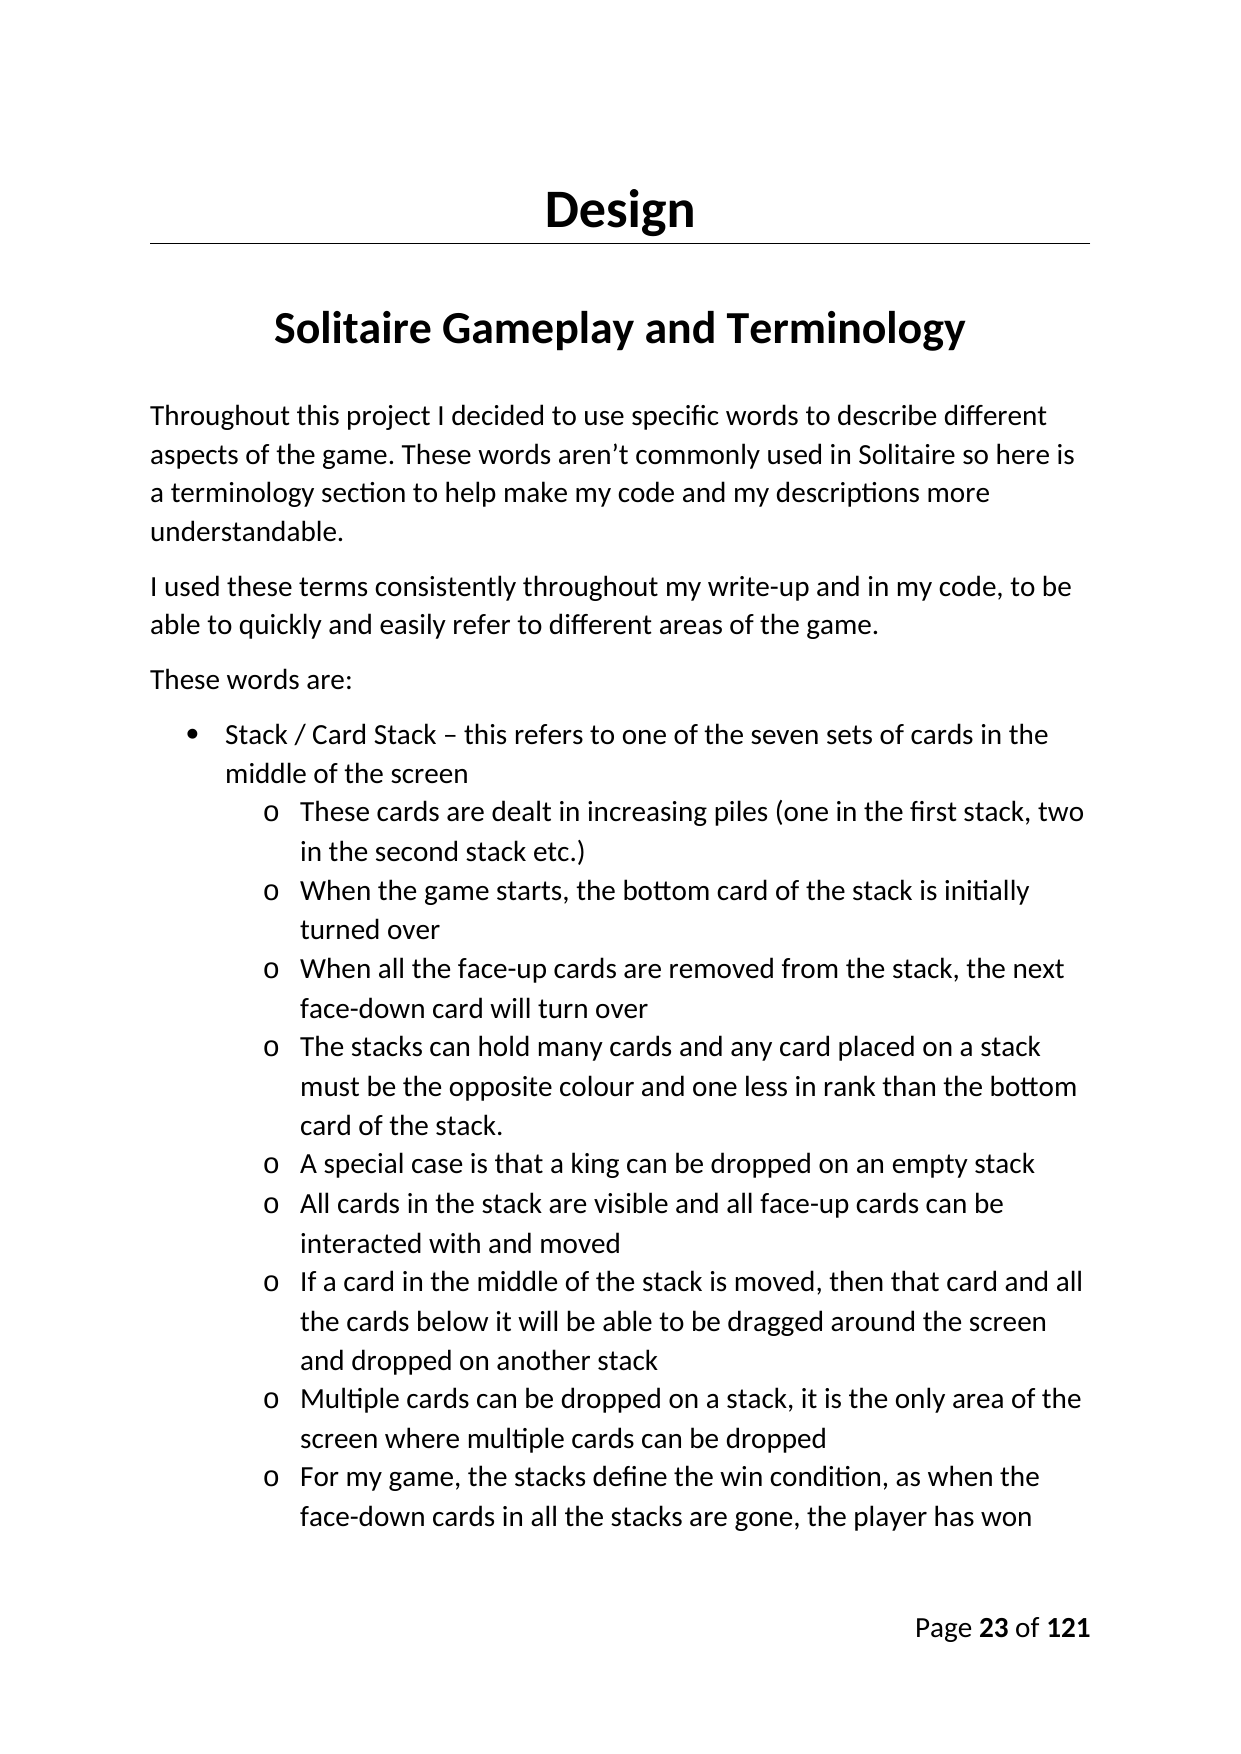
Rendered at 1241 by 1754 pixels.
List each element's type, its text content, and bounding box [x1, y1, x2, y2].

list Multiple cards can be dropped on a stack, it is the only area of the screen where multiple cards can be dropped [262, 1380, 1090, 1456]
list When the game starts, the bottom card of the stack is initially turned over [262, 872, 1090, 947]
subtitle Design [150, 175, 1090, 243]
list The stacks can hold many cards and any card placed on a stack must be the opposite colour and one less in rank than the bottom card of the stack. [262, 1028, 1090, 1142]
text These words are: [150, 661, 1090, 697]
list For my game, the stacks define the win condition, as when the face-down cards in all the stacks are gone, the player has won [262, 1458, 1090, 1534]
list Stack / Card Stack – this refers to one of the seven sets of cards in the middle of the screen [187, 716, 1090, 790]
subtitle Solitaire Gameplay and Terminology [150, 299, 1090, 355]
list When all the face-up cards are removed from the stack, the next face-down card will turn over [262, 950, 1090, 1025]
list These cards are dealt in increasing piles (one in the first stack, two in the second stack etc.) [262, 793, 1090, 869]
list If a card in the middle of the stack is moved, then that card and all the cards below it will be able to be dragged around the screen and dropped on another stack [262, 1263, 1090, 1377]
list All cards in the stack are visible and all face-up cards can be interacted with and moved [262, 1185, 1090, 1261]
text I used these terms consistently throughout my write-up and in my code, to be able to quickly and easily refer to different areas of the game. [150, 568, 1090, 642]
text Throughout this project I decided to use specific words to describe different aspects of the game. These words aren’t commonly used in Solitaire so here is a terminology section to help make my code and my descriptions more understandable. [150, 397, 1090, 548]
list A special case is that a king can be dropped on an empty stack [262, 1145, 1090, 1182]
